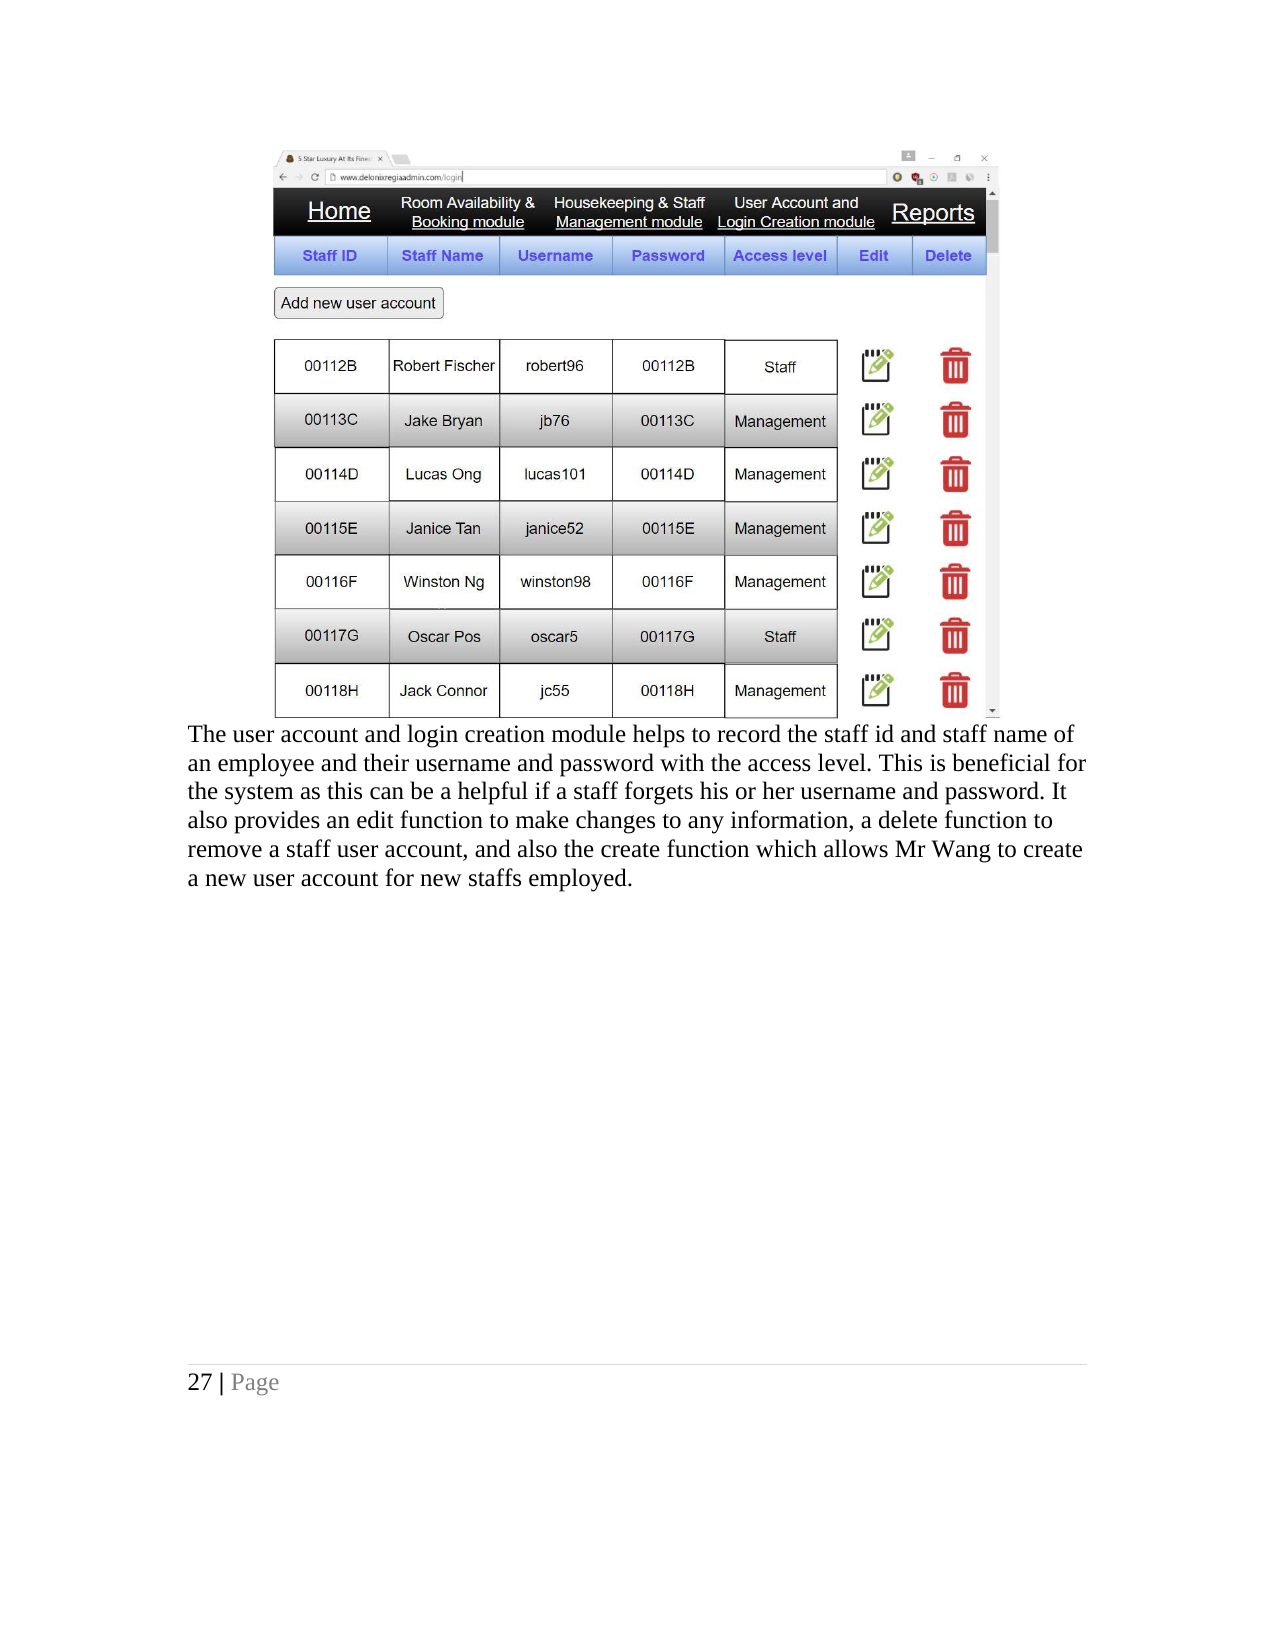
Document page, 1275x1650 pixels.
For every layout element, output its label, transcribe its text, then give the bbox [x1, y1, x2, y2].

picture [272, 150, 1003, 719]
text The user account and login creation module helps to record the staff id and staff name of an employee and their username and password with the access level. This is beneficial for the system as this can be a helpful if a staff forgets his or her username and password. It also provides an edit function to make changes to any information, a delete function to remove a staff user account, and also the create function which allows Mr Wang to create a new user account for new staffs employed. [187, 719, 1087, 891]
